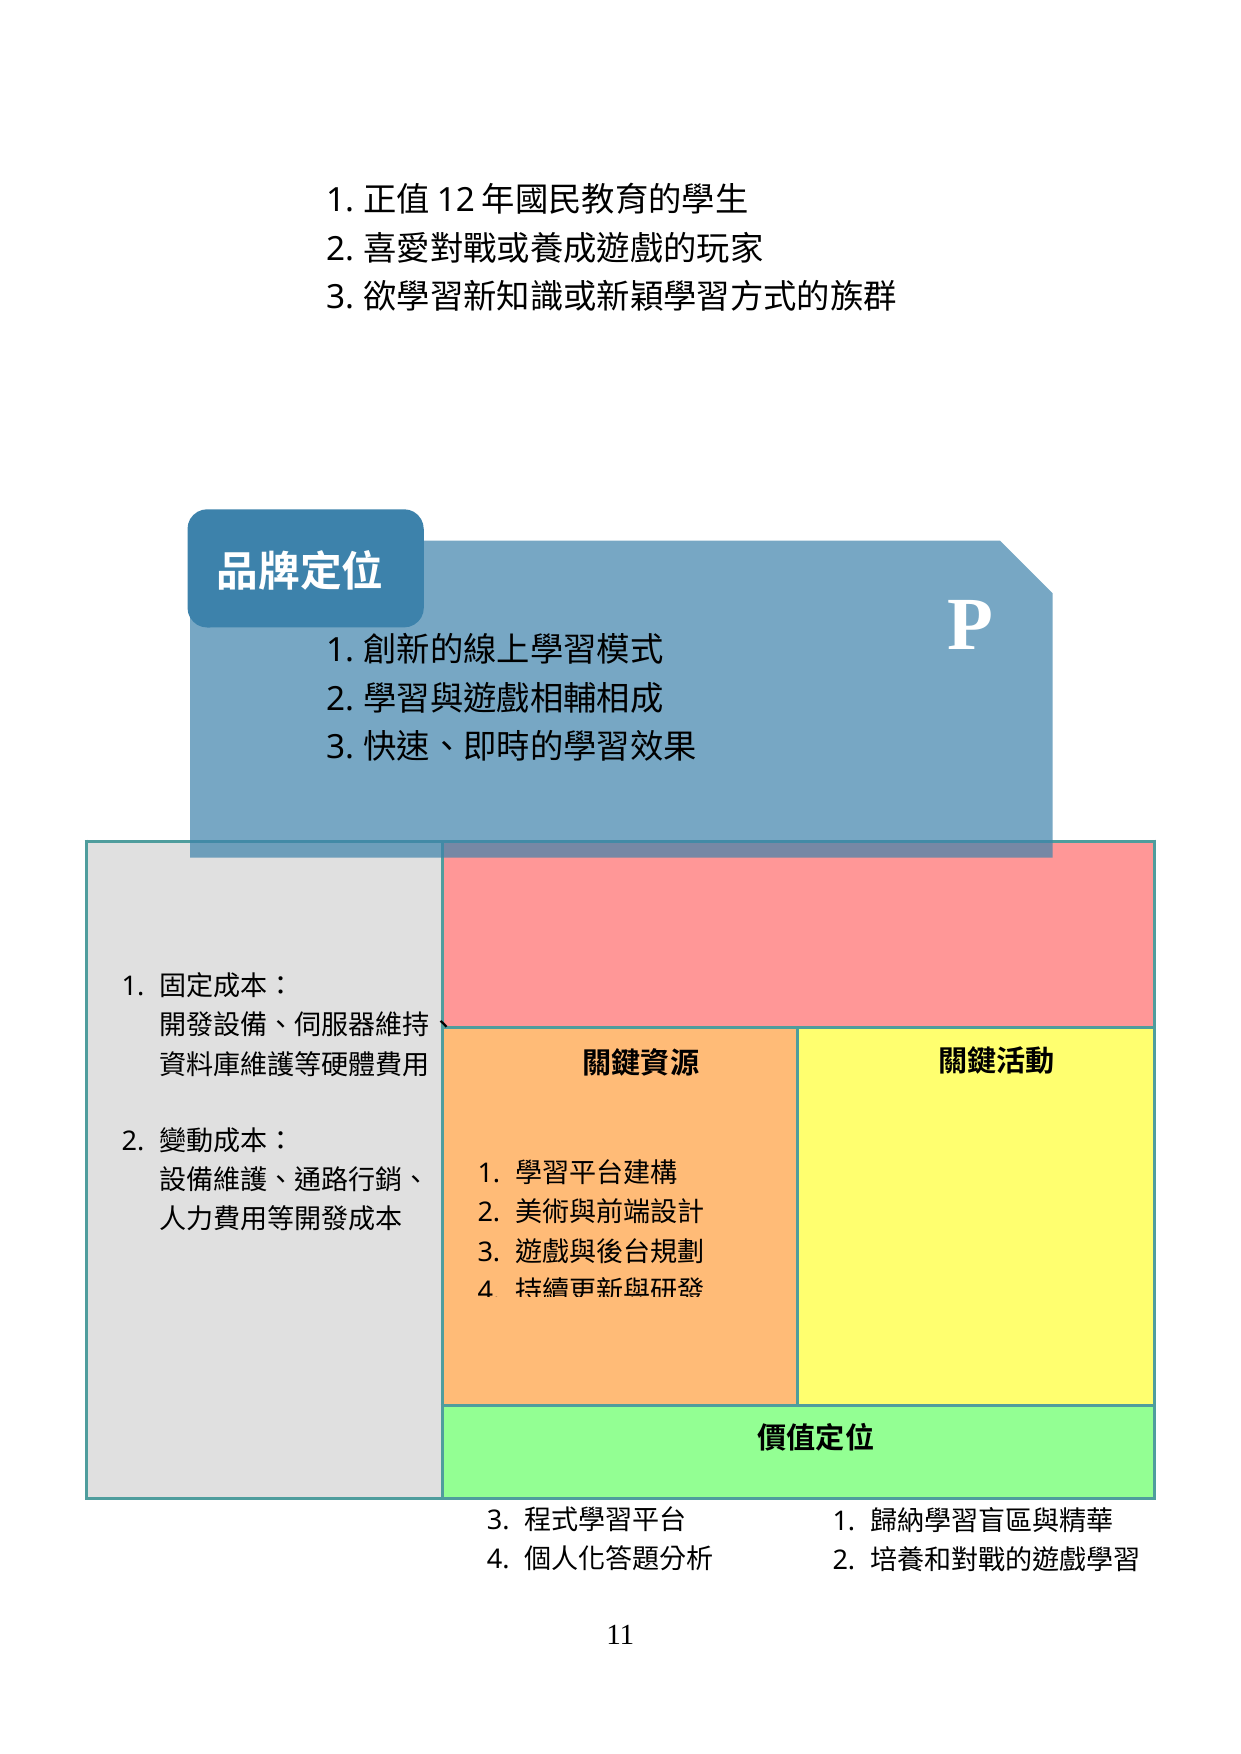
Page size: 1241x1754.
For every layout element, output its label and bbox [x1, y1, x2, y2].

table_header [444, 843, 1153, 1026]
table_cell [799, 1029, 1153, 1404]
table_cell [444, 1407, 1153, 1497]
table_cell [444, 1029, 796, 1404]
table_header [88, 843, 441, 1497]
